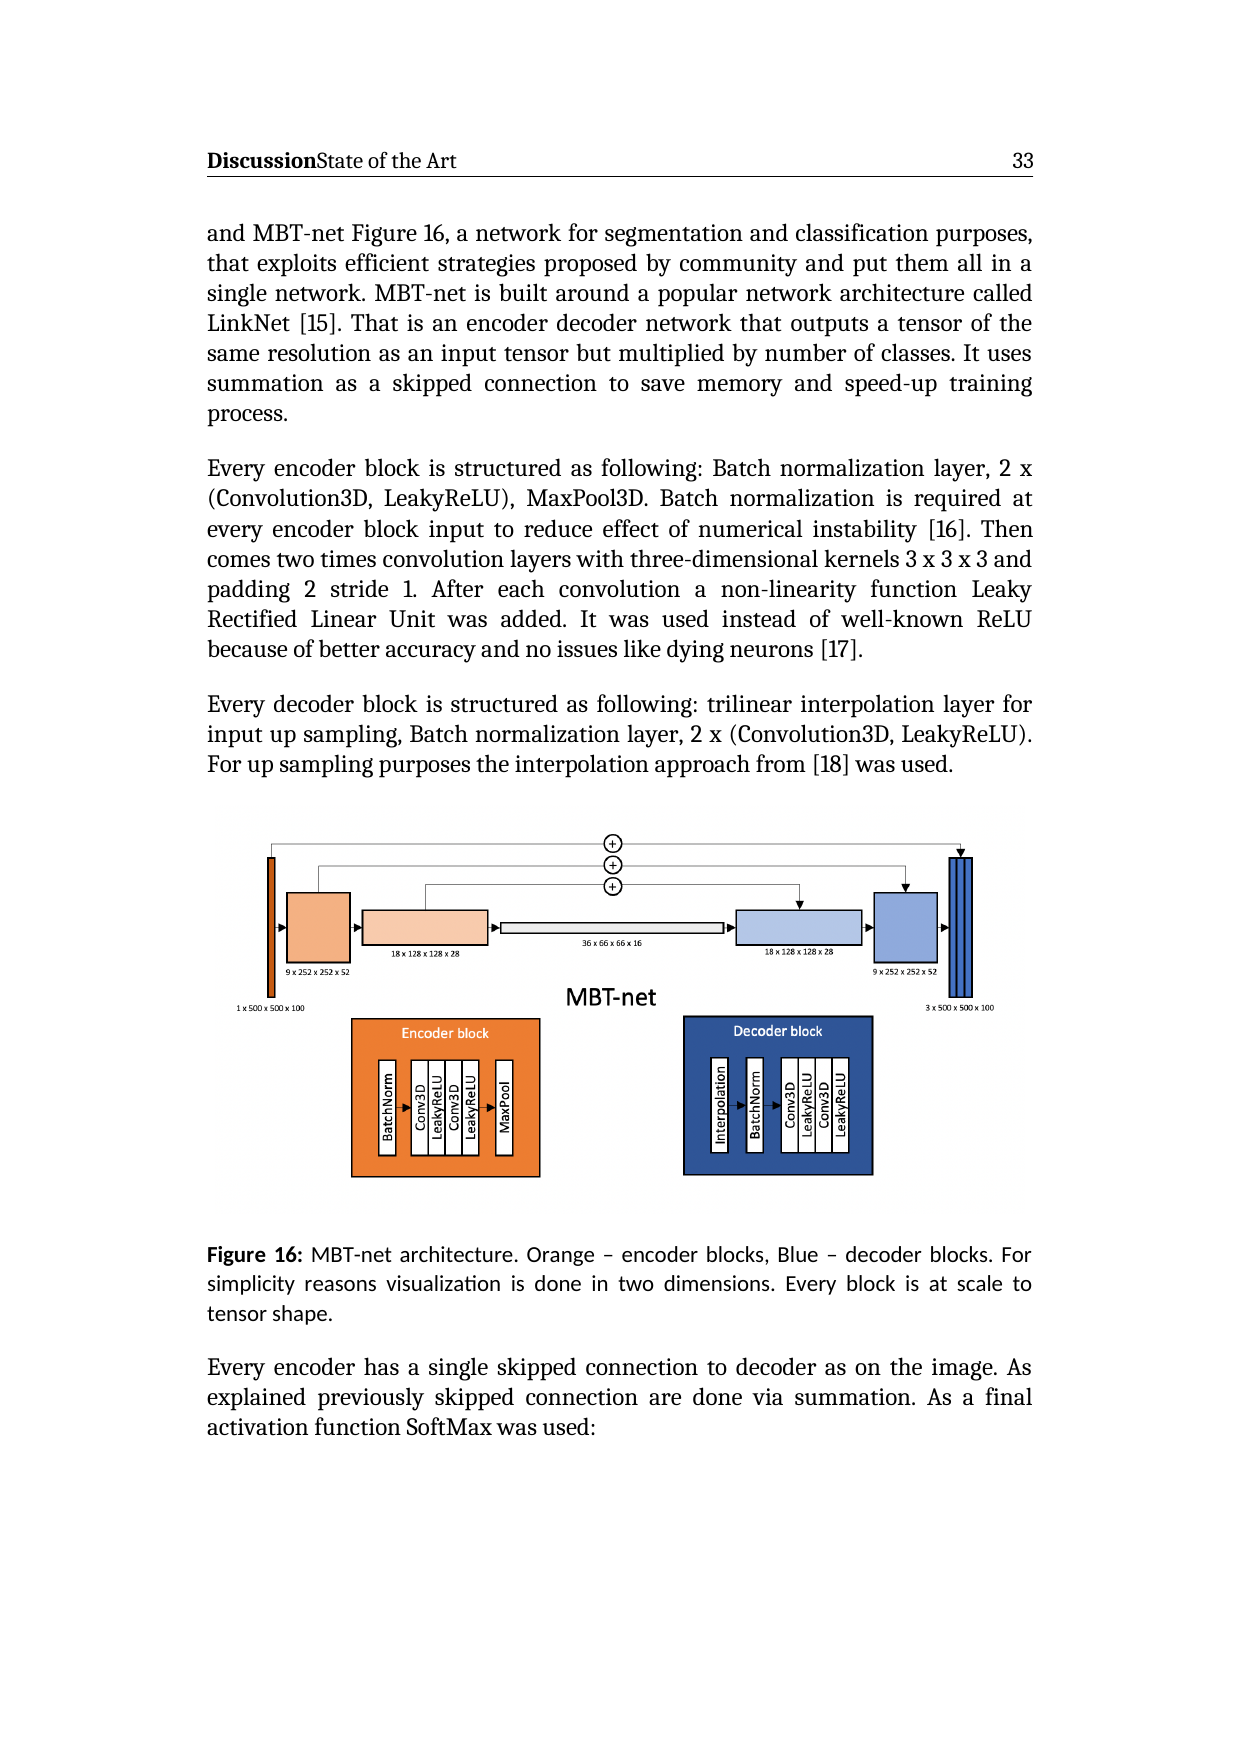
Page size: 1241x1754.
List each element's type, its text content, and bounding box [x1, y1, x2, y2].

text Figure 16: MBT-net architecture. Orange – encoder blocks, Blue – decoder blocks. For simplicity reasons visualization is done in two dimensions. Every block is at scale to tensor shape. [207, 1240, 1033, 1327]
text Every encoder has a single skipped connection to decoder as on the image. As explained previously skipped connection are done via summation. As a final activation function SoftMax was used: [207, 1353, 1033, 1442]
text Every decoder block is structured as following: trilinear interpolation layer for input up sampling, Batch normalization layer, 2 x (Convolution3D, LeakyReLU). For up sampling purposes the interpolation approach from was used. [207, 690, 1033, 779]
picture [214, 805, 1026, 1214]
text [207, 218, 1033, 428]
text Every encoder block is structured as following: Batch normalization layer, 2 x (Convolution3D, LeakyReLU), MaxPool3D. Batch normalization is required at every encoder block input to reduce effect of numerical instability . Then comes two times convolution layers with three-dimensional kernels 3 x 3 x 3 and padding 2 stride 1. After each convolution a non-linearity function Leaky Rectified Linear Unit was added. It was used instead of well-known ReLU because of better accuracy and no issues like dying neurons . [207, 454, 1033, 664]
